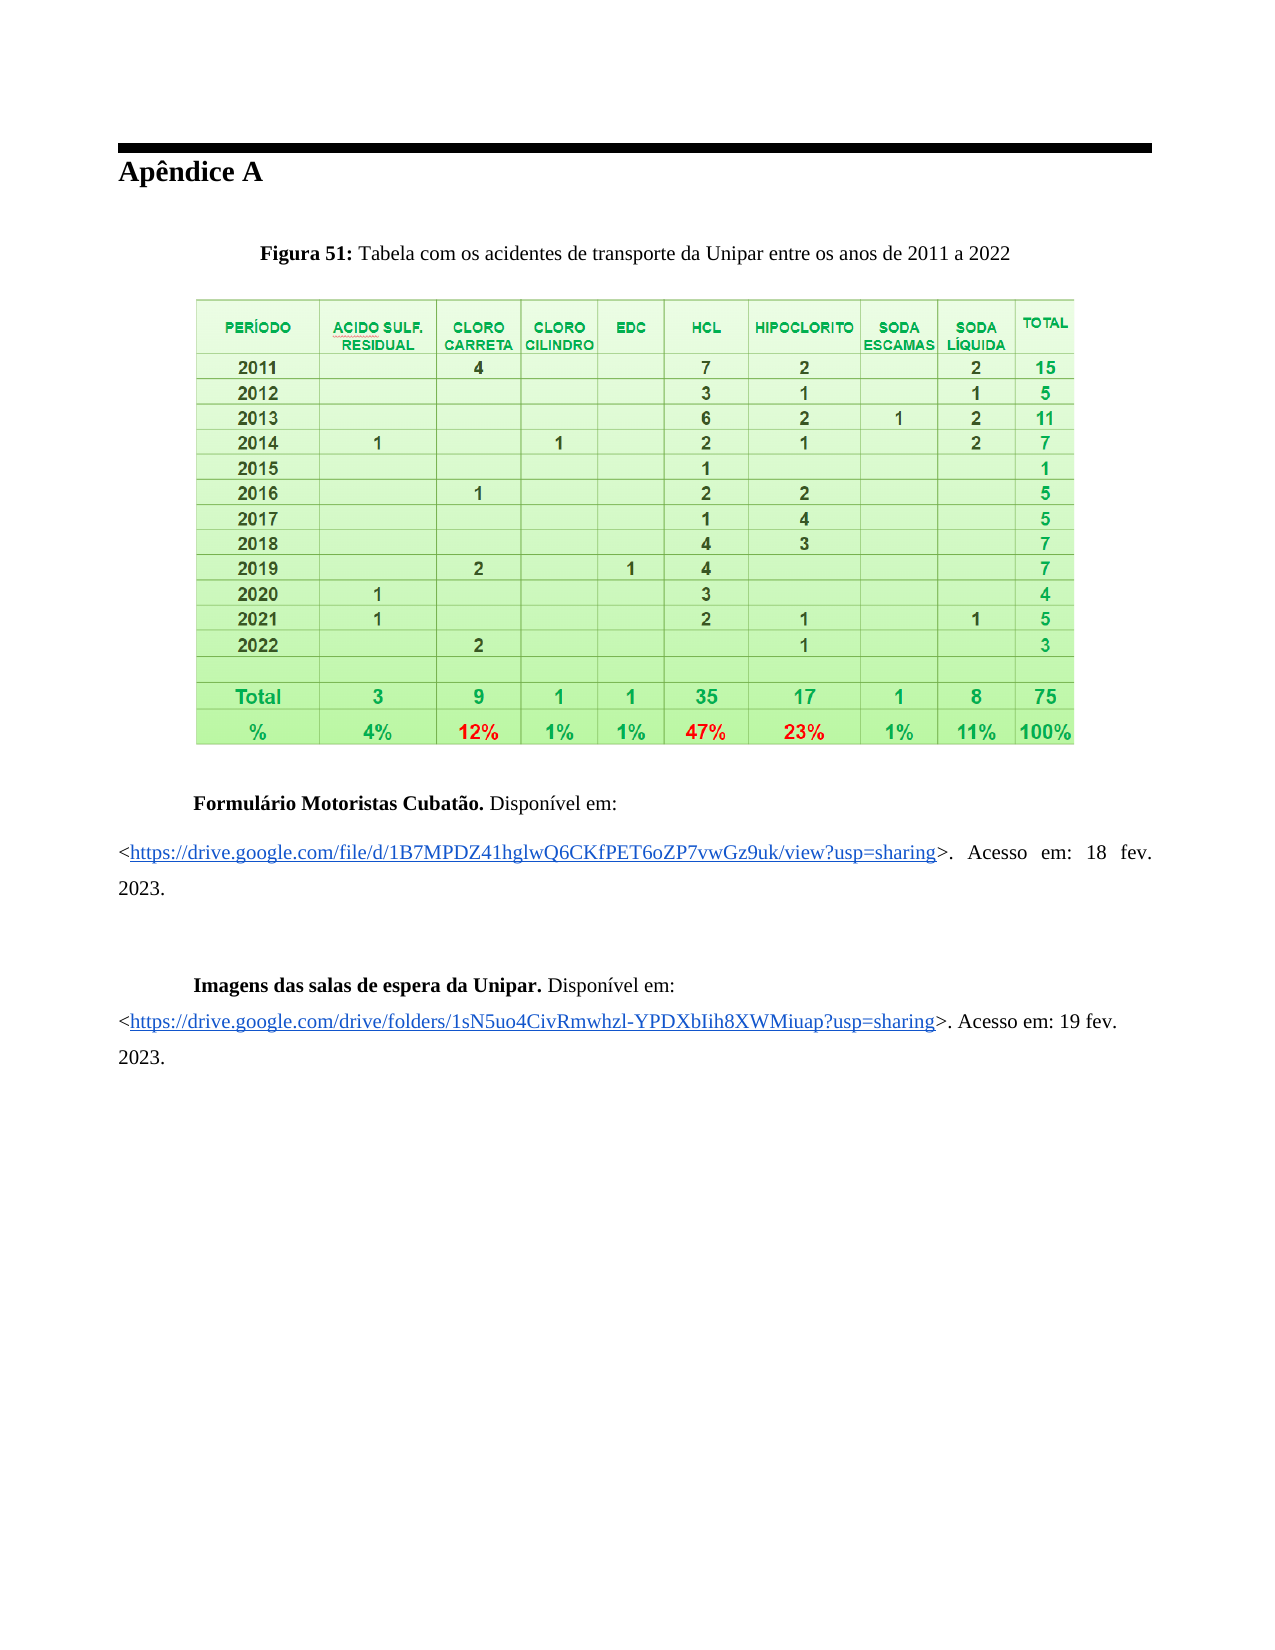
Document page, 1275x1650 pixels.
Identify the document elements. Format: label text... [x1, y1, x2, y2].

title Apêndice A [118, 153, 1152, 188]
text Imagens das salas de espera da Unipar. Disponível em: <https://drive.google.com/drive/folders/1sN5uo4CivRmwhzl-YPDXbIih8XWMiuap?usp=sharing>. Acesso em: 19 fev. 2023. [118, 973, 1152, 1069]
text Formulário Motoristas Cubatão. Disponível em: [118, 791, 1152, 815]
picture [196, 299, 1075, 745]
text <https://drive.google.com/file/d/1B7MPDZ41hglwQ6CKfPET6oZP7vwGz9uk/view?usp=sharing>. Acesso em: 18 fev. 2023. [118, 840, 1152, 900]
text Figura 51: Tabela com os acidentes de transporte da Unipar entre os anos de 2011 a 2022 [118, 241, 1152, 265]
